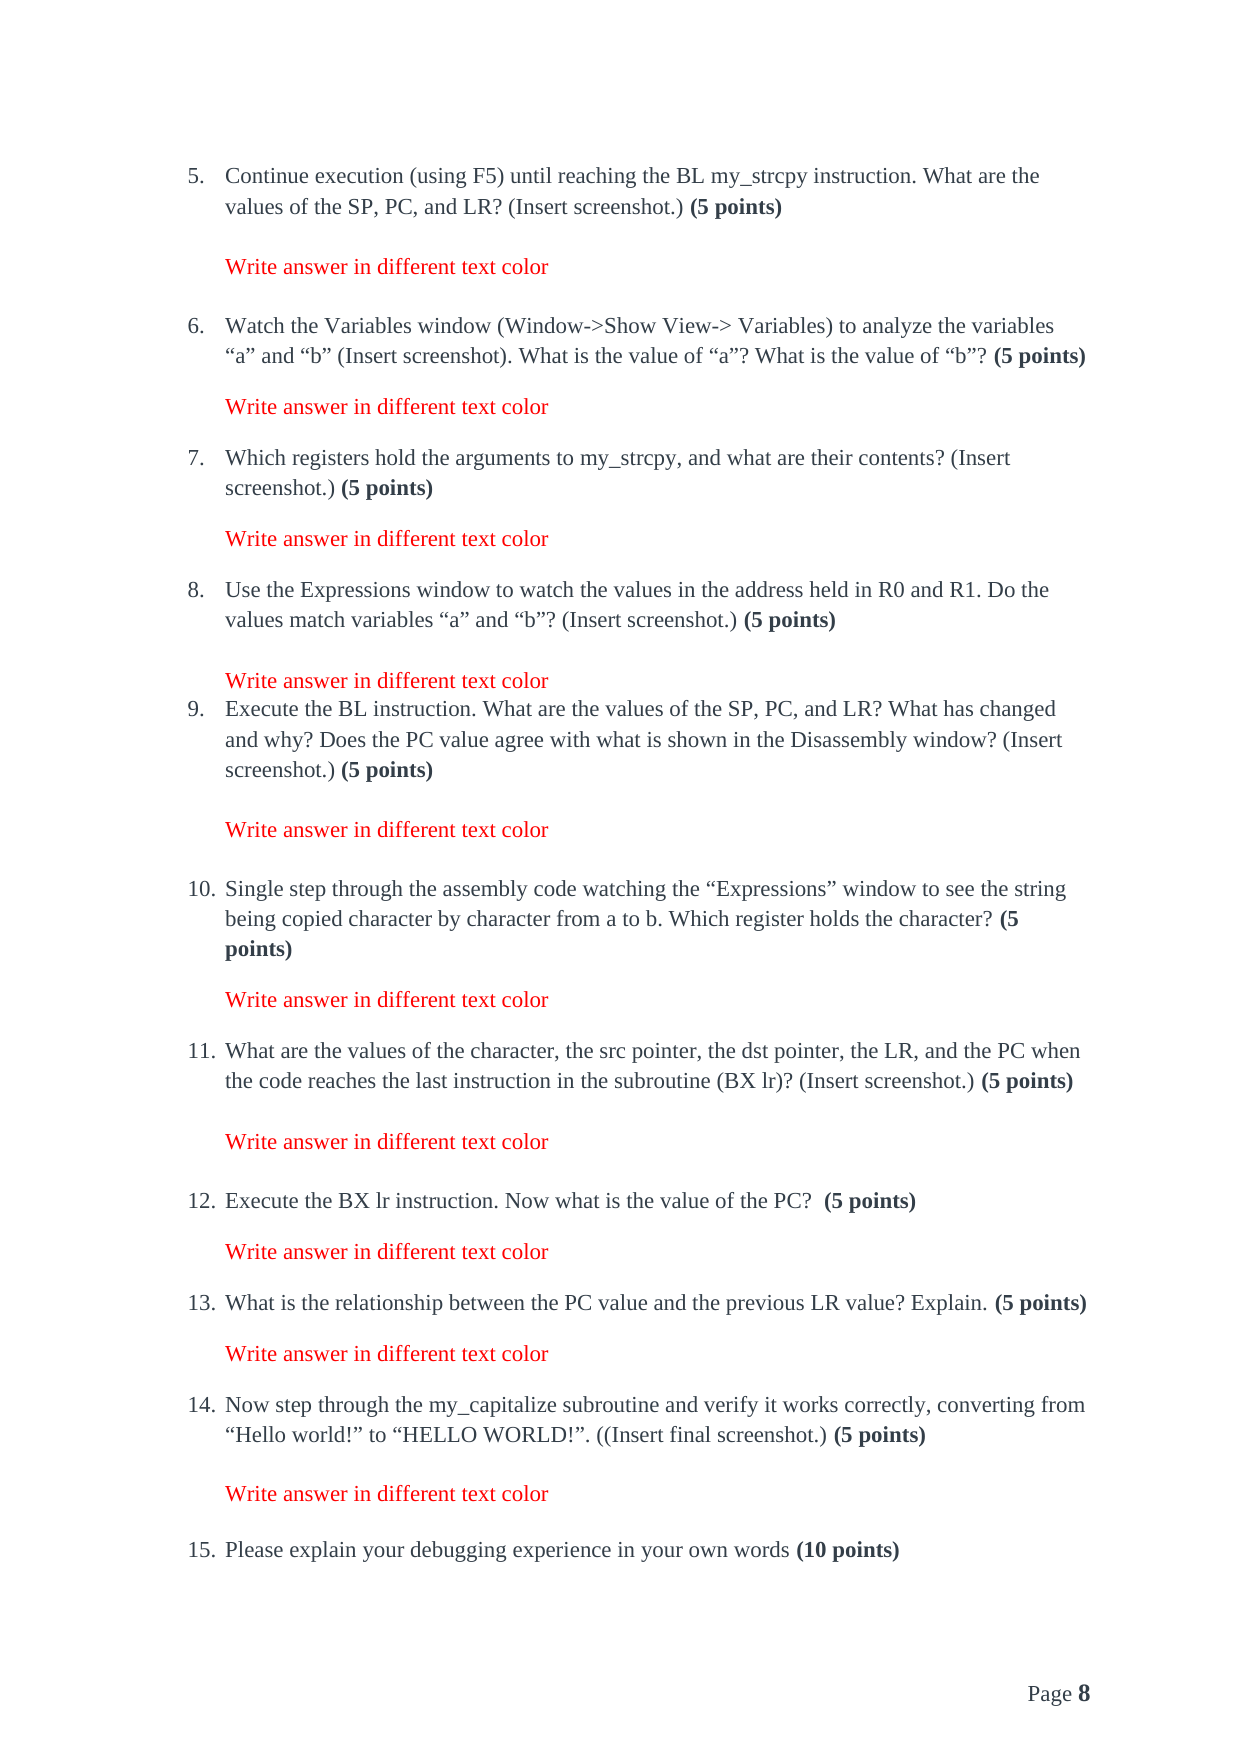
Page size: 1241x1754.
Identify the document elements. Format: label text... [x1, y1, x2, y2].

list Which registers hold the arguments to my_strcpy, and what are their contents? (Insert screenshot.) (5 points) [187, 444, 1090, 501]
list Continue execution (using F5) until reaching the BL my_strcpy instruction. What are the values of the SP, PC, and LR? (Insert screenshot.) (5 points) [187, 162, 1090, 219]
list Use the Expressions window to watch the values in the address held in R0 and R1. Do the values match variables “a” and “b”? (Insert screenshot.) (5 points) [187, 576, 1090, 633]
text Write answer in different text color [225, 1340, 1090, 1366]
list Write answer in different text color [225, 253, 1090, 279]
list Write answer in different text color [225, 1128, 1090, 1154]
list Please explain your debugging experience in your own words (10 points) [187, 1537, 1090, 1563]
list What are the values of the character, the src pointer, the dst pointer, the LR, and the PC when the code reaches the last instruction in the subroutine (BX lr)? (Insert screenshot.) (5 points) [187, 1037, 1090, 1094]
list Write answer in different text color [150, 667, 1090, 693]
list Watch the Variables window (Window->Show View-> Variables) to analyze the variables “a” and “b” (Insert screenshot). What is the value of “a”? What is the value of “b”? (5 points) [187, 312, 1090, 368]
text Write answer in different text color [225, 393, 1090, 419]
list Write answer in different text color [225, 1480, 1090, 1506]
text Write answer in different text color [150, 1238, 1090, 1264]
list Write answer in different text color [225, 816, 1090, 843]
list Single step through the assembly code watching the “Expressions” window to see the string being copied character by character from a to b. Which register holds the character? (5 points) [187, 875, 1090, 962]
list What is the relationship between the PC value and the previous LR value? Explain. (5 points) [187, 1289, 1090, 1315]
list Execute the BL instruction. What are the values of the SP, PC, and LR? What has changed and why? Does the PC value agree with what is shown in the Disassembly window? (Insert screenshot.) (5 points) [187, 695, 1090, 782]
text Write answer in different text color [225, 986, 1090, 1013]
list Execute the BX lr instruction. Now what is the value of the PC? (5 points) [187, 1187, 1090, 1213]
list Now step through the my_capitalize subroutine and verify it works correctly, converting from “Hello world!” to “HELLO WORLD!”. ((Insert final screenshot.) (5 points) [187, 1391, 1090, 1447]
text Write answer in different text color [150, 525, 1090, 552]
